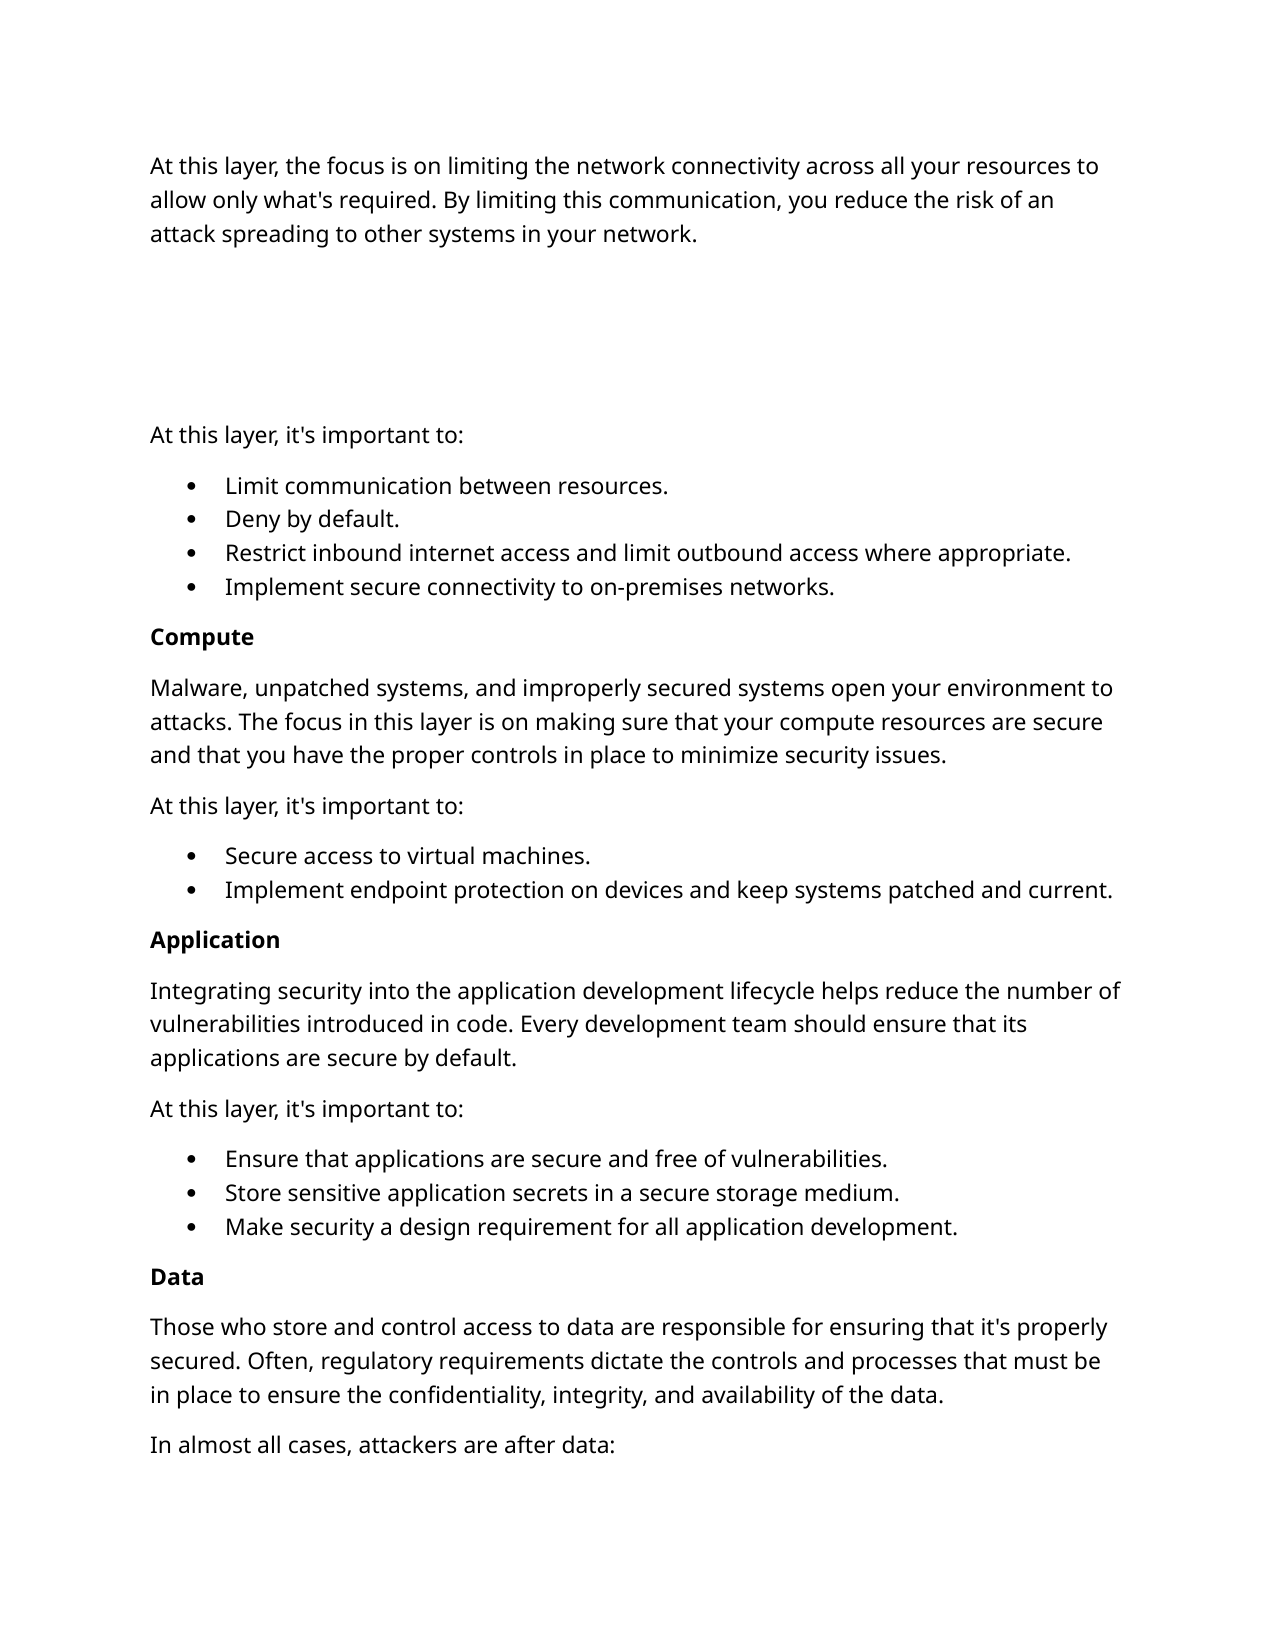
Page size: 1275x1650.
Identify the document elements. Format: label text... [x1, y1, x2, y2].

text At this layer, it's important to: [150, 419, 1125, 450]
text In almost all cases, attackers are after data: [150, 1429, 1125, 1460]
text Compute [150, 621, 1125, 652]
list Limit communication between resources. [187, 469, 1125, 501]
text At this layer, the focus is on limiting the network connectivity across all your resources to allow only what's required. By limiting this communication, you reduce the risk of an attack spreading to other systems in your network. [150, 150, 1125, 249]
text Those who store and control access to data are responsible for ensuring that it's properly secured. Often, regulatory requirements dictate the controls and processes that must be in place to ensure the confidentiality, integrity, and availability of the data. [150, 1311, 1125, 1410]
text Application [150, 924, 1125, 955]
list Store sensitive application secrets in a secure storage medium. [187, 1177, 1125, 1208]
text Data [150, 1261, 1125, 1292]
text Malware, unpatched systems, and improperly secured systems open your environment to attacks. The focus in this layer is on making sure that your compute resources are secure and that you have the proper controls in place to minimize security issues. [150, 672, 1125, 770]
list Implement secure connectivity to on-premises networks. [187, 571, 1125, 602]
list Secure access to virtual machines. [187, 840, 1125, 871]
list Make security a design requirement for all application development. [187, 1210, 1125, 1242]
text At this layer, it's important to: [150, 1092, 1125, 1124]
text At this layer, it's important to: [150, 789, 1125, 821]
list Implement endpoint protection on devices and keep systems patched and current. [187, 874, 1125, 905]
text Integrating security into the application development lifecycle helps reduce the number of vulnerabilities introduced in code. Every development team should ensure that its applications are secure by default. [150, 974, 1125, 1073]
list Ensure that applications are secure and free of vulnerabilities. [187, 1143, 1125, 1174]
list Restrict inbound internet access and limit outbound access where appropriate. [187, 537, 1125, 568]
list Deny by default. [187, 503, 1125, 534]
